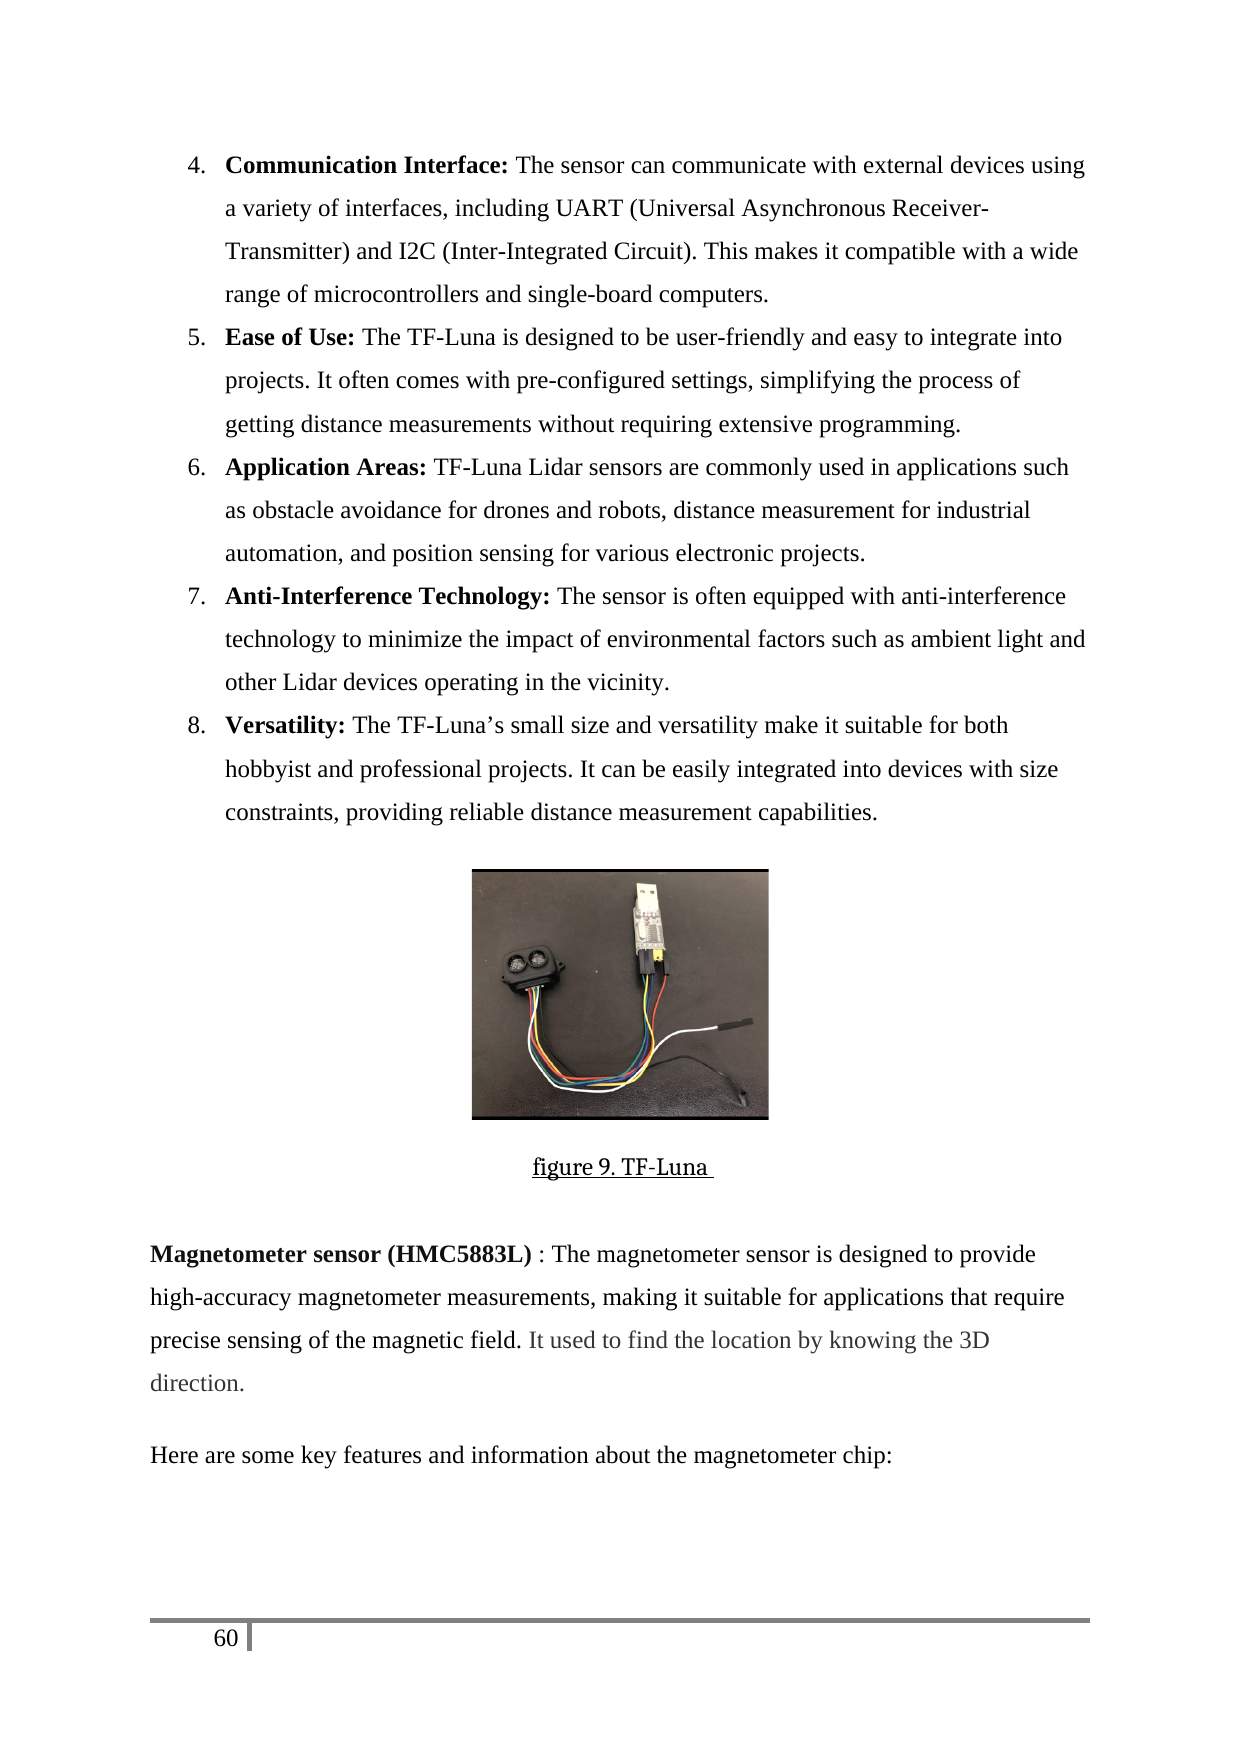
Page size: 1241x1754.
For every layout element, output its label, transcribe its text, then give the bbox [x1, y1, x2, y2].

list Versatility: The TF-Luna’s small size and versatility make it suitable for both hobbyist and professional projects. It can be easily integrated into devices with size constraints, providing reliable distance measurement capabilities. [187, 711, 1090, 826]
picture [471, 869, 769, 1120]
subtitle figure 9. TF-Luna [150, 1152, 1090, 1181]
list Anti-Interference Technology: The sensor is often equipped with anti-interference technology to minimize the impact of environmental factors such as ambient light and other Lidar devices operating in the vicinity. [187, 581, 1090, 696]
list Ease of Use: The TF-Luna is designed to be user-friendly and easy to integrate into projects. It often comes with pre-configured settings, simplifying the process of getting distance measurements without requiring extensive programming. [187, 322, 1090, 437]
text Here are some key features and information about the magnetometer chip: [150, 1440, 1090, 1469]
list Communication Interface: The sensor can communicate with external devices using a variety of interfaces, including UART (Universal Asynchronous Receiver-Transmitter) and I2C (Inter-Integrated Circuit). This makes it compatible with a wide range of microcontrollers and single-board computers. [187, 150, 1090, 308]
list Application Areas: TF-Luna Lidar sensors are commonly used in applications such as obstacle avoidance for drones and robots, distance measurement for industrial automation, and position sensing for various electronic projects. [187, 452, 1090, 567]
text Magnetometer sensor (HMC5883L) : The magnetometer sensor is designed to provide high-accuracy magnetometer measurements, making it suitable for applications that require precise sensing of the magnetic field. It used to find the location by knowing the 3D direction. [150, 1239, 1090, 1397]
